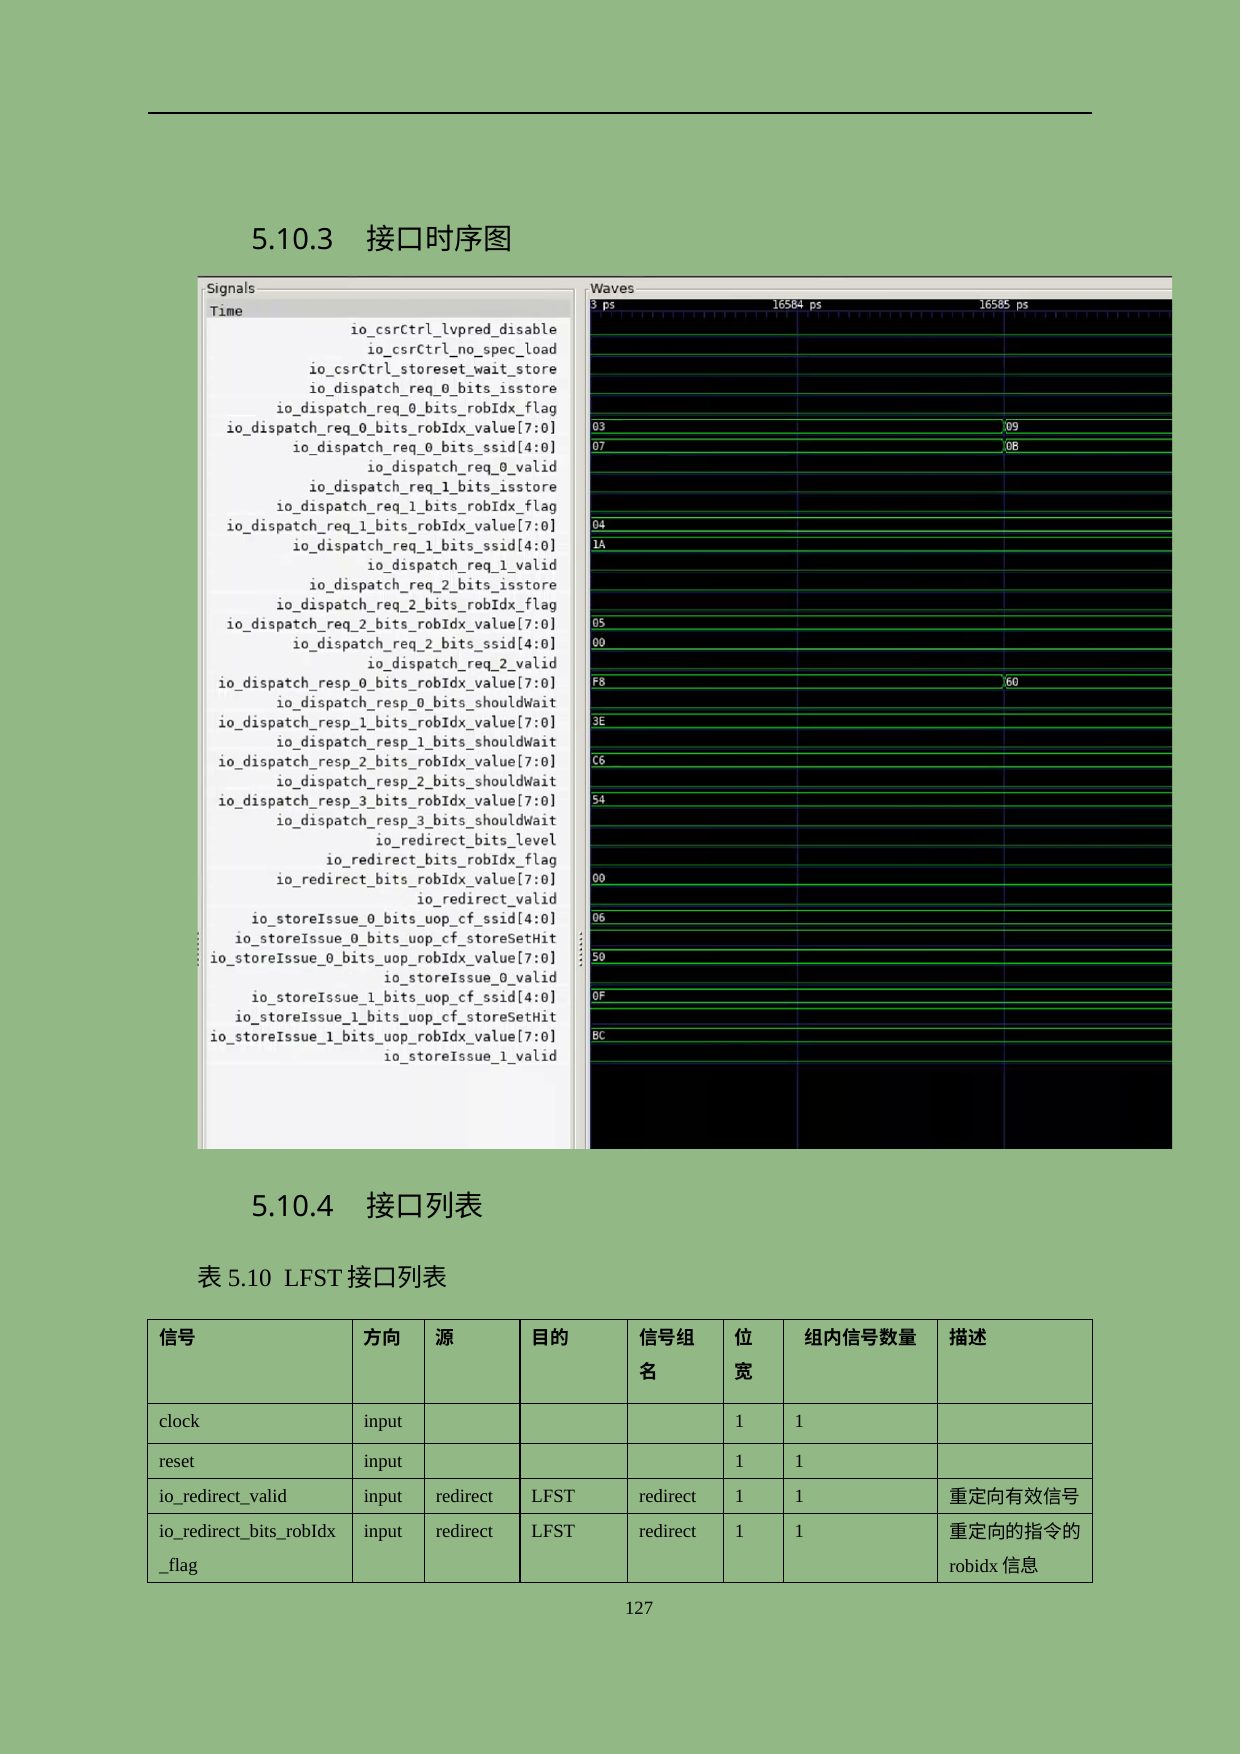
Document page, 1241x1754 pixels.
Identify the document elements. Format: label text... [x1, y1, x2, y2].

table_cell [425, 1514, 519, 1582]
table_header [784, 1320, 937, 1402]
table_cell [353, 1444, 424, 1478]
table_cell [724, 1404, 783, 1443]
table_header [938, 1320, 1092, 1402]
text 接口列表 [251, 1182, 1092, 1225]
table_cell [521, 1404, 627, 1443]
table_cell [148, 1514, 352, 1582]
text 表5.10 LFST接口列表 [148, 1242, 1092, 1309]
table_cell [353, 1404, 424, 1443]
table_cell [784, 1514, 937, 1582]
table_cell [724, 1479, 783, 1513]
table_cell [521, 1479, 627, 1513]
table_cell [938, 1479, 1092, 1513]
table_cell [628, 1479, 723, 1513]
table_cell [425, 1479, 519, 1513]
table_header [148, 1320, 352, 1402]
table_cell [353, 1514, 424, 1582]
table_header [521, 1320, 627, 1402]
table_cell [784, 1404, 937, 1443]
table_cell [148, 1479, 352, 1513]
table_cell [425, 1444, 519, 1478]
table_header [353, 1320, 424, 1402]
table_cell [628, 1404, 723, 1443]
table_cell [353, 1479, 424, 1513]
text 接口时序图 [251, 216, 1092, 258]
picture [197, 275, 1173, 1149]
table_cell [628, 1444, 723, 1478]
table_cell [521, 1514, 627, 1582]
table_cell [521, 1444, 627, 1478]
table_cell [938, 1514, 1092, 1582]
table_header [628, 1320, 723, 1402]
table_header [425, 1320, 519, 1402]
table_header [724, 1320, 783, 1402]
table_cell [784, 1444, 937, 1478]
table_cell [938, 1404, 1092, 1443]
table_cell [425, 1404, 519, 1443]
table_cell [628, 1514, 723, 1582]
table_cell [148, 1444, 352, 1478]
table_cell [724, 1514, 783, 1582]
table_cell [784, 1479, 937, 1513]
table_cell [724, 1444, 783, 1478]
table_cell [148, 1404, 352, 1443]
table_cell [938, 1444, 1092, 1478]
